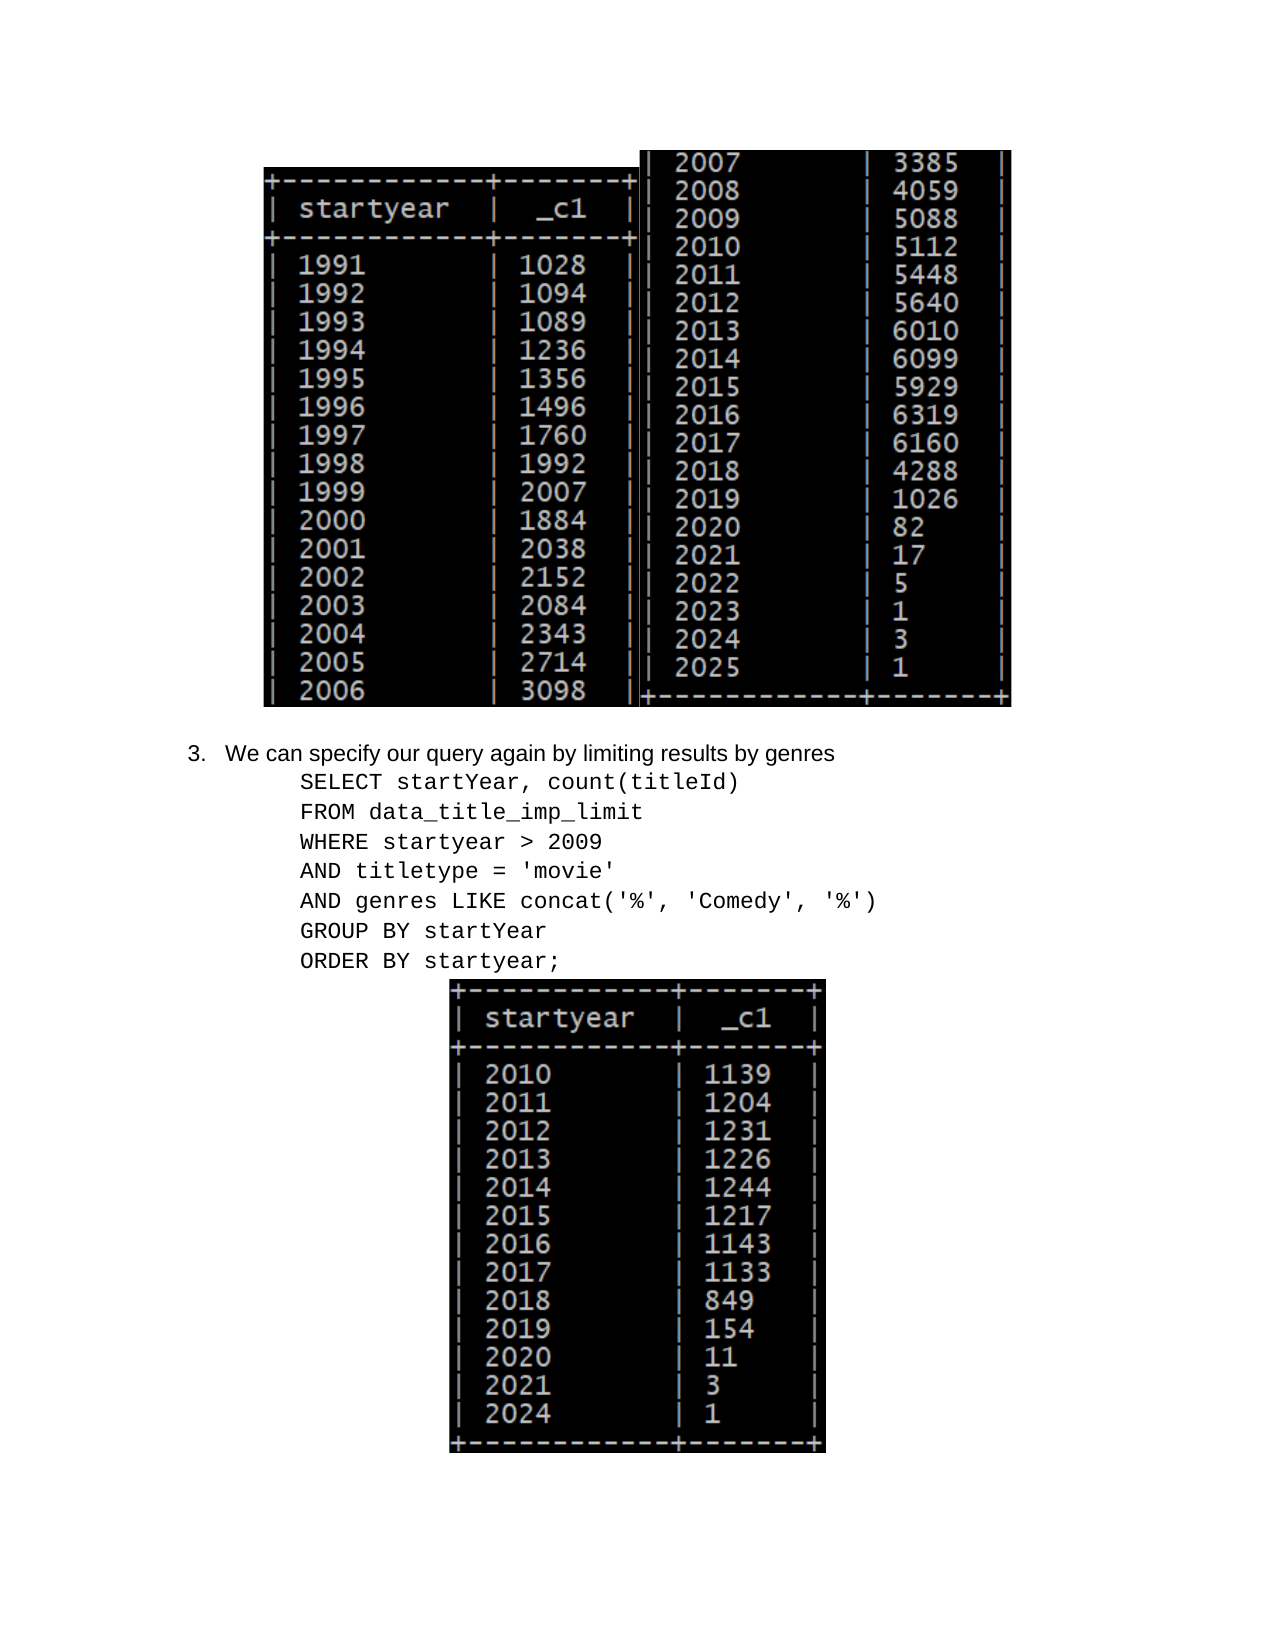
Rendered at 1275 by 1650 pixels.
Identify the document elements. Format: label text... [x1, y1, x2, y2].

text SELECT startYear, count(titleId) [225, 771, 1125, 796]
picture [449, 979, 826, 1453]
text FROM data_title_imp_limit [225, 800, 1125, 826]
text GROUP BY startYear [225, 919, 1125, 945]
text ORDER BY startyear; [225, 949, 1125, 975]
text AND titletype = 'movie' [225, 860, 1125, 886]
text AND genres LIKE concat('%', 'Comedy', '%') [225, 890, 1125, 916]
list We can specify our query again by limiting results by genres [187, 740, 1125, 767]
picture [263, 150, 1012, 707]
text WHERE startyear > 2009 [225, 830, 1125, 856]
